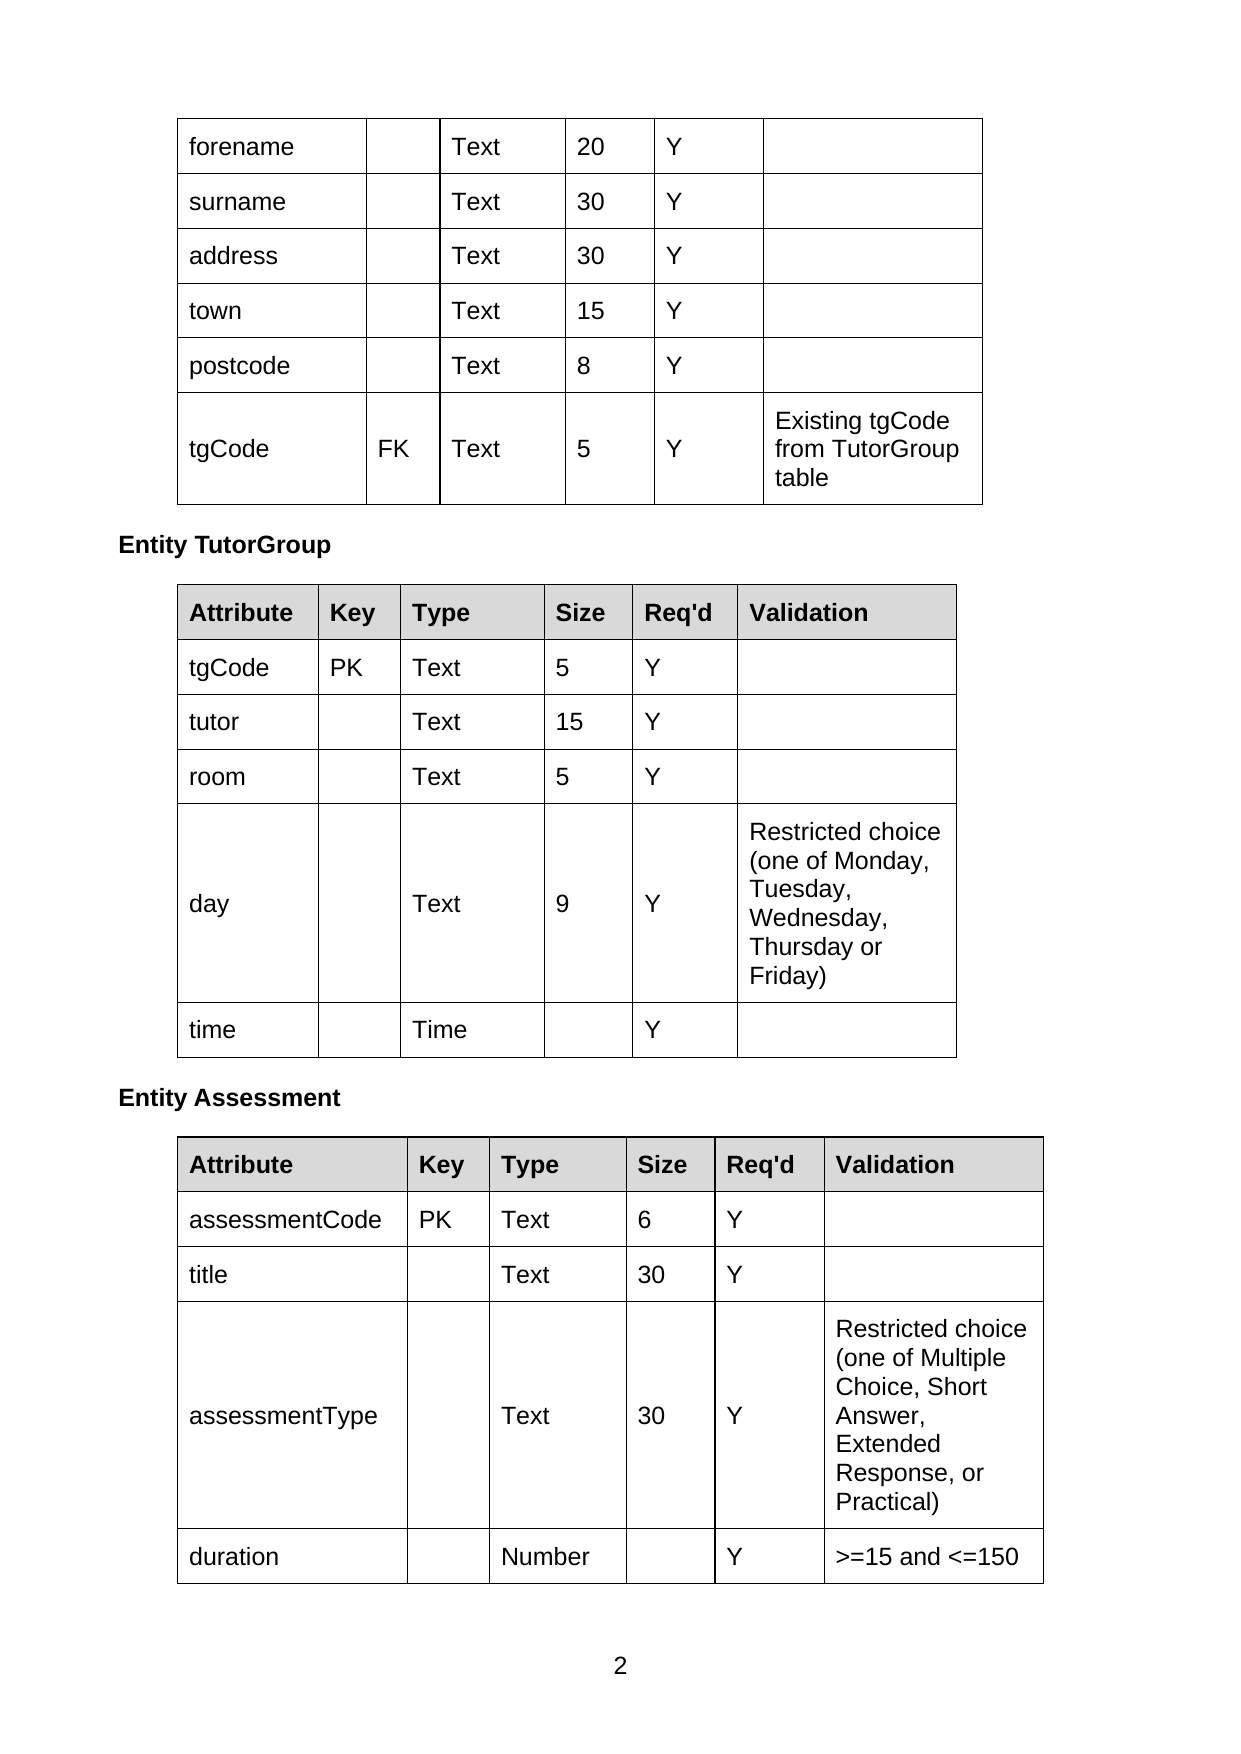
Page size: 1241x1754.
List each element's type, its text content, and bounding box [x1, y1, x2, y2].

table_cell assessmentType [178, 1302, 407, 1528]
table_cell Text [441, 338, 565, 392]
table_cell Y [633, 695, 737, 748]
table_cell [367, 284, 439, 337]
table_cell [367, 229, 439, 282]
table_cell forename [178, 119, 366, 173]
table_cell 5 [566, 393, 654, 504]
table_header Size [627, 1138, 714, 1191]
table_cell Text [490, 1247, 626, 1301]
table_cell [738, 640, 956, 694]
table_cell [408, 1247, 489, 1301]
table_header Attribute [178, 585, 318, 639]
subtitle Entity TutorGroup [118, 530, 1122, 559]
table_cell 30 [566, 174, 654, 228]
table_header Key [408, 1138, 489, 1191]
table_cell 30 [627, 1247, 714, 1301]
table_cell tutor [178, 695, 318, 748]
table_header Size [545, 585, 632, 639]
table_cell Restricted choice (one of Monday, Tuesday, Wednesday, Thursday or Friday) [738, 804, 956, 1002]
table_cell [408, 1529, 489, 1583]
table_header Key [319, 585, 400, 639]
table_cell Text [401, 750, 544, 803]
table_cell Text [441, 284, 565, 337]
table_header Attribute [178, 1138, 407, 1191]
table_cell 8 [566, 338, 654, 392]
table_cell Restricted choice (one of Multiple Choice, Short Answer, Extended Response, or Practical) [825, 1302, 1043, 1528]
table_cell [545, 1003, 632, 1057]
table_cell postcode [178, 338, 366, 392]
table_cell Y [633, 1003, 737, 1057]
table_cell 6 [627, 1192, 714, 1246]
table_cell day [178, 804, 318, 1002]
table_header Type [401, 585, 544, 639]
table_cell [764, 229, 982, 282]
table_cell Text [401, 804, 544, 1002]
table_cell Text [490, 1302, 626, 1528]
table_cell 15 [545, 695, 632, 748]
table_cell Text [441, 119, 565, 173]
table_cell [764, 119, 982, 173]
table_cell Y [716, 1247, 824, 1301]
table_cell Y [633, 804, 737, 1002]
table_cell 9 [545, 804, 632, 1002]
table_cell Y [655, 393, 763, 504]
table_cell tgCode [178, 640, 318, 694]
table_cell assessmentCode [178, 1192, 407, 1246]
table_cell [408, 1302, 489, 1528]
table_cell [825, 1192, 1043, 1246]
table_cell [367, 338, 439, 392]
table_cell [319, 1003, 400, 1057]
table_cell Y [633, 750, 737, 803]
table_cell [738, 750, 956, 803]
table_cell Number [490, 1529, 626, 1583]
table_cell Text [401, 695, 544, 748]
table_header Validation [738, 585, 956, 639]
table_cell 15 [566, 284, 654, 337]
table_cell Y [716, 1302, 824, 1528]
table_cell 30 [566, 229, 654, 282]
table_header Validation [825, 1138, 1043, 1191]
table_header Type [490, 1138, 626, 1191]
table_cell [319, 804, 400, 1002]
table_cell 5 [545, 750, 632, 803]
table_cell Text [401, 640, 544, 694]
table_cell address [178, 229, 366, 282]
table_cell [764, 174, 982, 228]
table_cell town [178, 284, 366, 337]
table_cell Y [655, 119, 763, 173]
subtitle Entity Assessment [118, 1083, 1122, 1111]
table_cell 30 [627, 1302, 714, 1528]
table_cell [738, 695, 956, 748]
table_cell Y [633, 640, 737, 694]
table_cell Text [441, 393, 565, 504]
table_cell Y [655, 338, 763, 392]
table_cell [738, 1003, 956, 1057]
table_cell >=15 and <=150 [825, 1529, 1043, 1583]
table_cell Y [655, 174, 763, 228]
table_header Req'd [716, 1138, 824, 1191]
table_cell [764, 338, 982, 392]
table_cell PK [319, 640, 400, 694]
table_cell duration [178, 1529, 407, 1583]
table_cell Text [441, 229, 565, 282]
table_cell time [178, 1003, 318, 1057]
table_cell room [178, 750, 318, 803]
table_cell [627, 1529, 714, 1583]
table_cell 20 [566, 119, 654, 173]
table_cell [367, 119, 439, 173]
table_cell Existing tgCode from TutorGroup table [764, 393, 982, 504]
table_cell surname [178, 174, 366, 228]
table_header Req'd [633, 585, 737, 639]
table_cell 5 [545, 640, 632, 694]
table_cell [319, 750, 400, 803]
table_cell Y [716, 1192, 824, 1246]
table_cell [825, 1247, 1043, 1301]
table_cell [764, 284, 982, 337]
table_cell [319, 695, 400, 748]
table_cell Text [490, 1192, 626, 1246]
table_cell [367, 174, 439, 228]
table_cell Time [401, 1003, 544, 1057]
table_cell Text [441, 174, 565, 228]
table_cell tgCode [178, 393, 366, 504]
table_cell PK [408, 1192, 489, 1246]
table_cell Y [655, 229, 763, 282]
table_cell title [178, 1247, 407, 1301]
table_cell Y [655, 284, 763, 337]
table_cell FK [367, 393, 439, 504]
table_cell Y [716, 1529, 824, 1583]
